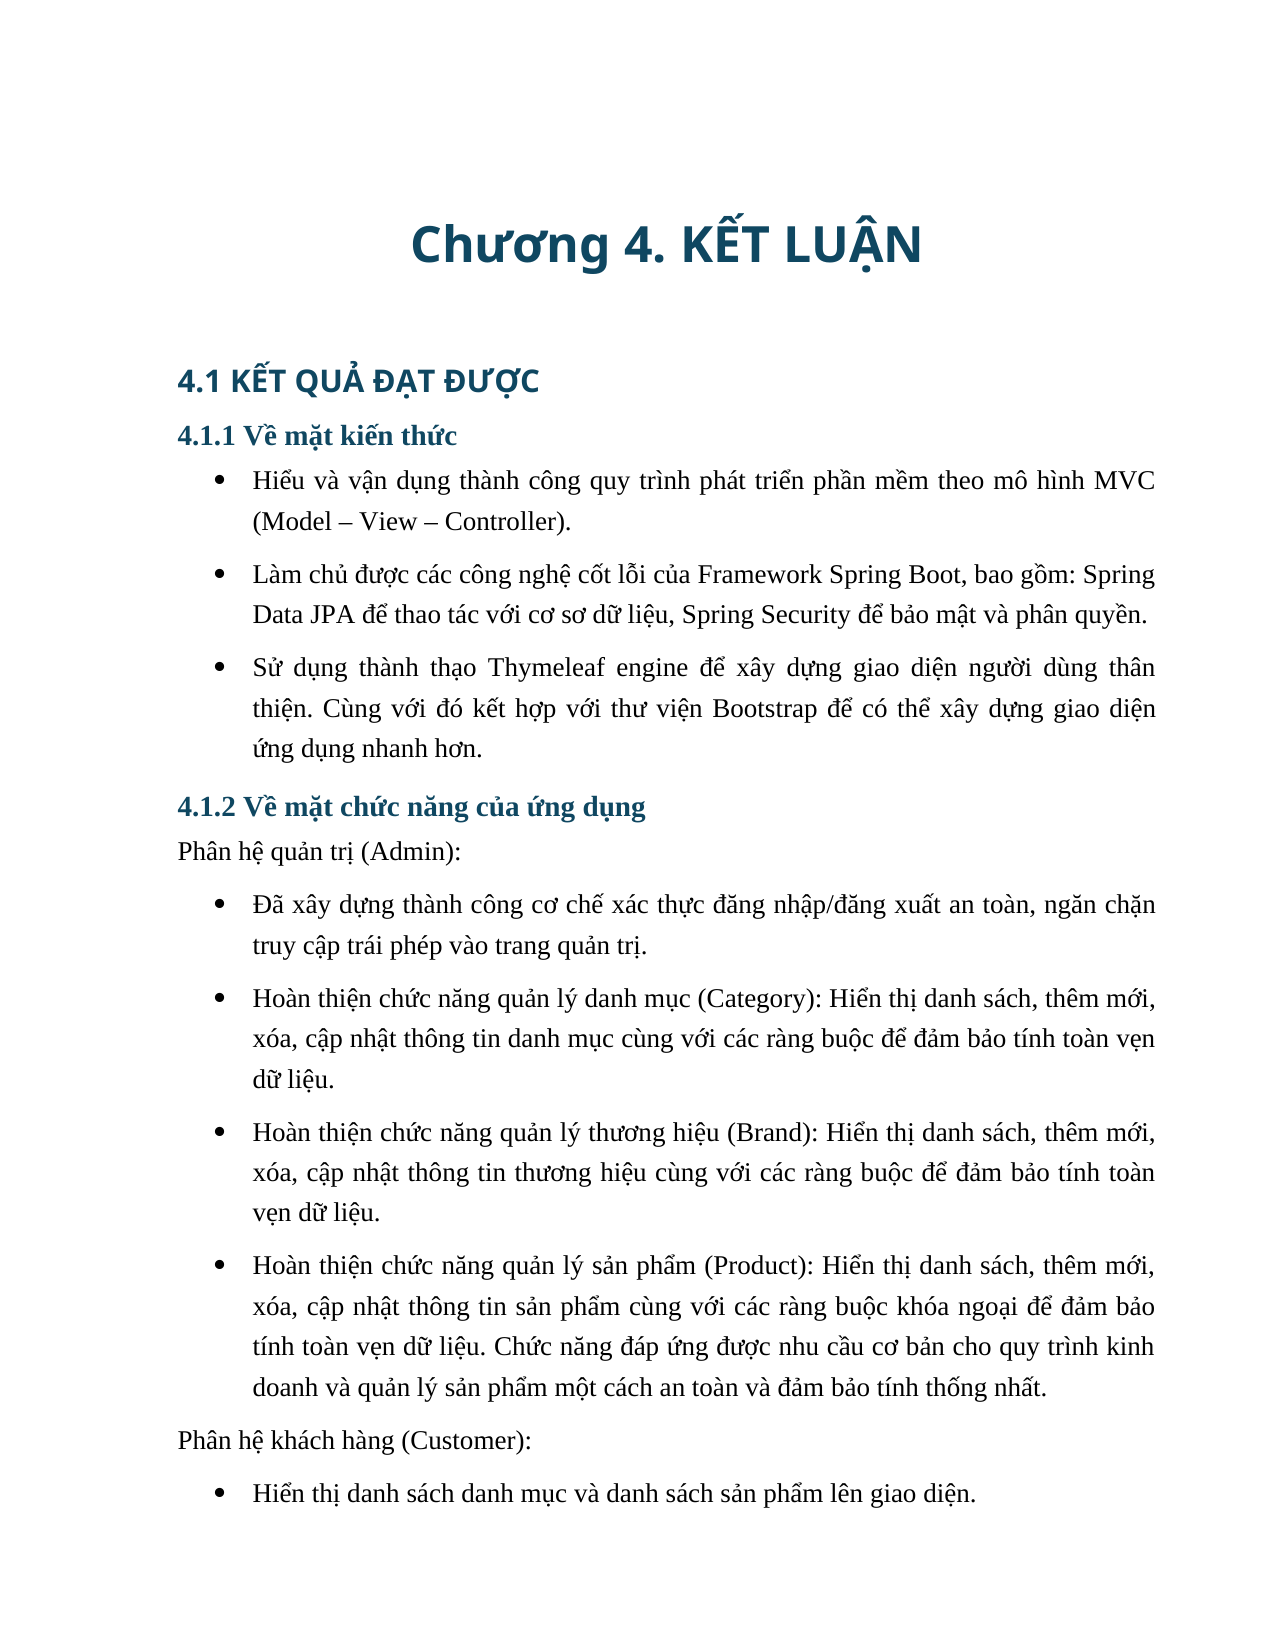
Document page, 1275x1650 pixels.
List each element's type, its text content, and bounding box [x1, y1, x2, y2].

list Đã xây dựng thành công cơ chế xác thực đăng nhập/đăng xuất an toàn, ngăn chặn truy cập trái phép vào trang quản trị. [215, 888, 1157, 960]
text Phân hệ khách hàng (Customer): [177, 1424, 1157, 1455]
subtitle Chương 4. KẾT LUẬN [177, 208, 1157, 277]
list Hiển thị danh sách danh mục và danh sách sản phẩm lên giao diện. [215, 1477, 1157, 1508]
list Sử dụng thành thạo Thymeleaf engine để xây dựng giao diện người dùng thân thiện. Cùng với đó kết hợp với thư viện Bootstrap để có thể xây dựng giao diện ứng dụng nhanh hơn. [215, 651, 1157, 763]
list Hiểu và vận dụng thành công quy trình phát triển phần mềm theo mô hình MVC (Model – View – Controller). [215, 464, 1157, 536]
subtitle 4.1.1 Về mặt kiến thức [177, 418, 1157, 452]
list Hoàn thiện chức năng quản lý sản phẩm (Product): Hiển thị danh sách, thêm mới, xóa, cập nhật thông tin sản phẩm cùng với các ràng buộc khóa ngoại để đảm bảo tính toàn vẹn dữ liệu. Chức năng đáp ứng được nhu cầu cơ bản cho quy trình kinh doanh và quản lý sản phẩm một cách an toàn và đảm bảo tính thống nhất. [215, 1249, 1157, 1402]
list Hoàn thiện chức năng quản lý thương hiệu (Brand): Hiển thị danh sách, thêm mới, xóa, cập nhật thông tin thương hiệu cùng với các ràng buộc để đảm bảo tính toàn vẹn dữ liệu. [215, 1116, 1157, 1228]
subtitle 4.1.2 Về mặt chức năng của ứng dụng [177, 789, 1157, 823]
text Phân hệ quản trị (Admin): [177, 835, 1157, 867]
list Hoàn thiện chức năng quản lý danh mục (Category): Hiển thị danh sách, thêm mới, xóa, cập nhật thông tin danh mục cùng với các ràng buộc để đảm bảo tính toàn vẹn dữ liệu. [215, 982, 1157, 1094]
subtitle 4.1 KẾT QUẢ ĐẠT ĐƯỢC [177, 359, 1157, 402]
list Làm chủ được các công nghệ cốt lỗi của Framework Spring Boot, bao gồm: Spring Data JPA để thao tác với cơ sơ dữ liệu, Spring Security để bảo mật và phân quyền. [215, 558, 1157, 629]
